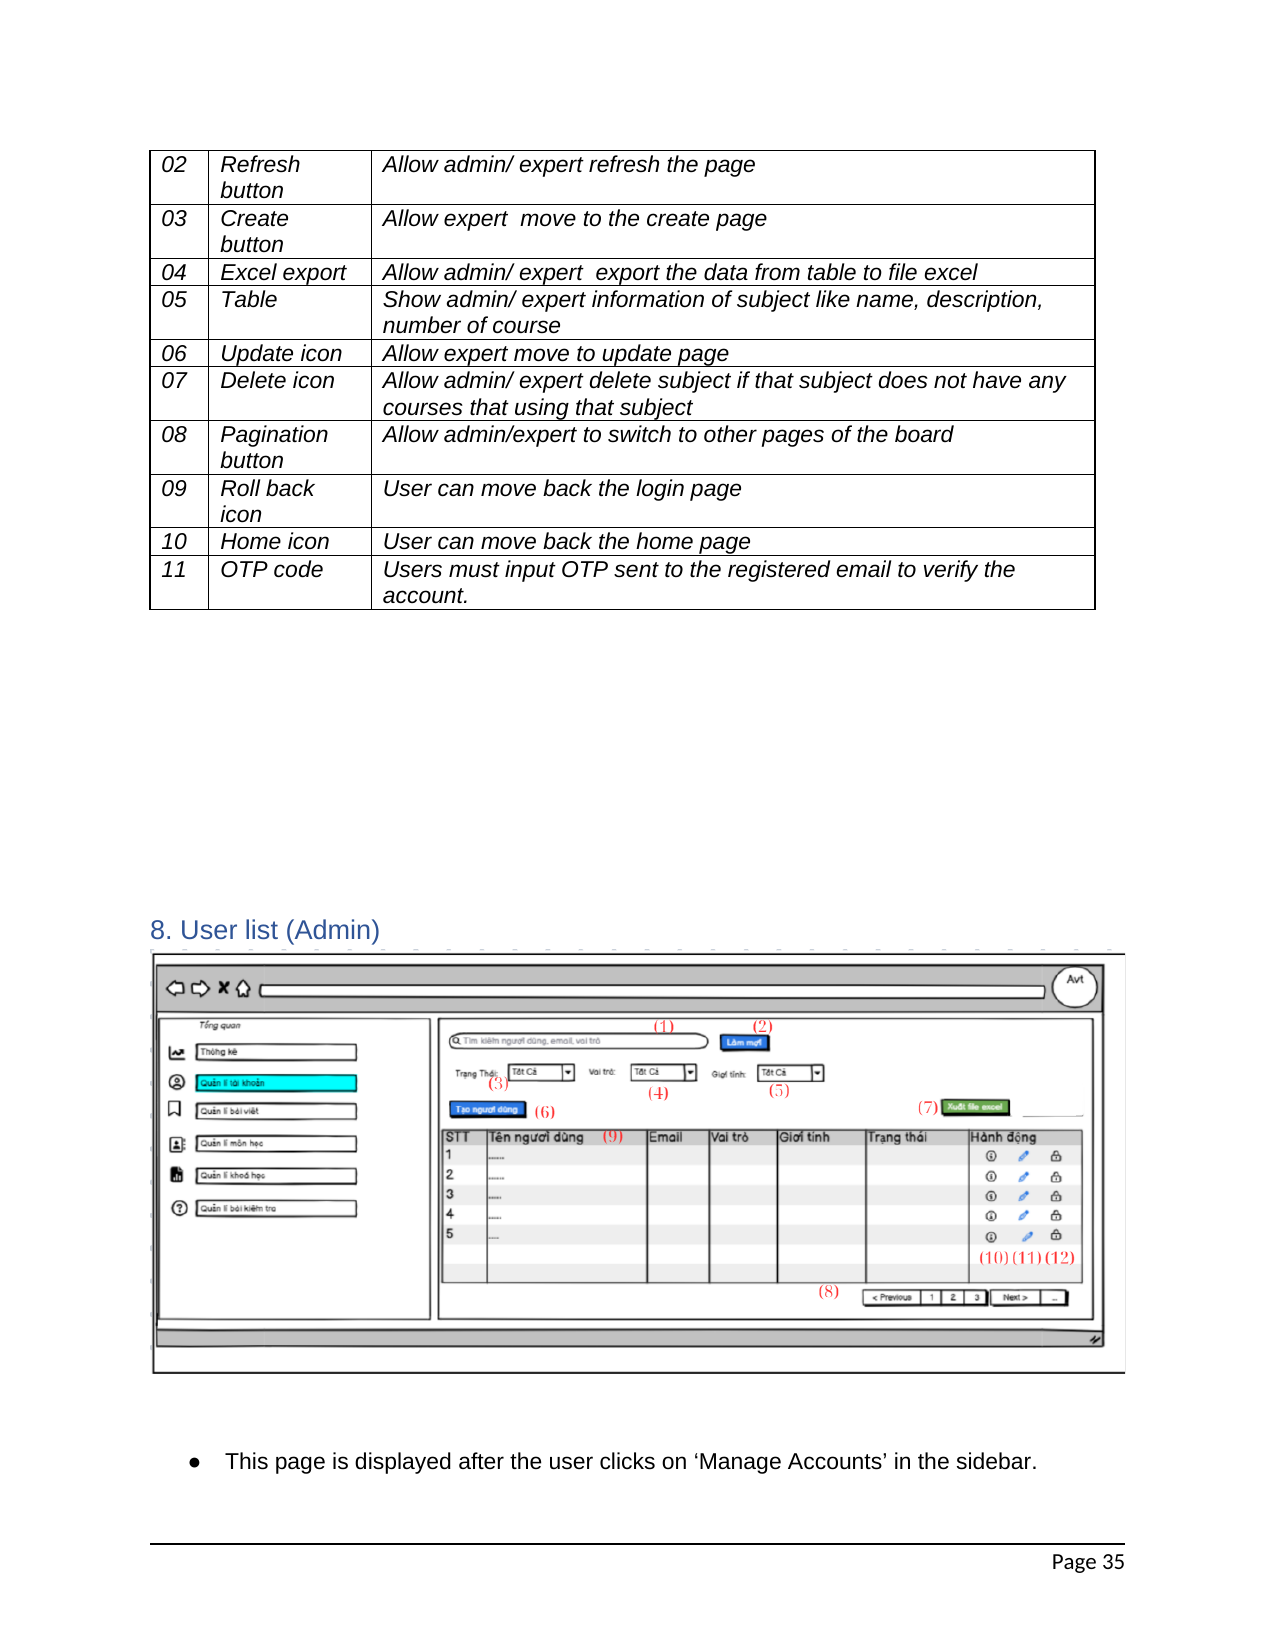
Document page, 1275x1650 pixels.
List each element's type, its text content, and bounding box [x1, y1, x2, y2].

list This page is displayed after the user clicks on ‘Manage Accounts’ in the sidebar. [187, 1448, 1125, 1474]
picture [150, 949, 1125, 1377]
subtitle 8. User list (Admin) [150, 914, 1125, 946]
